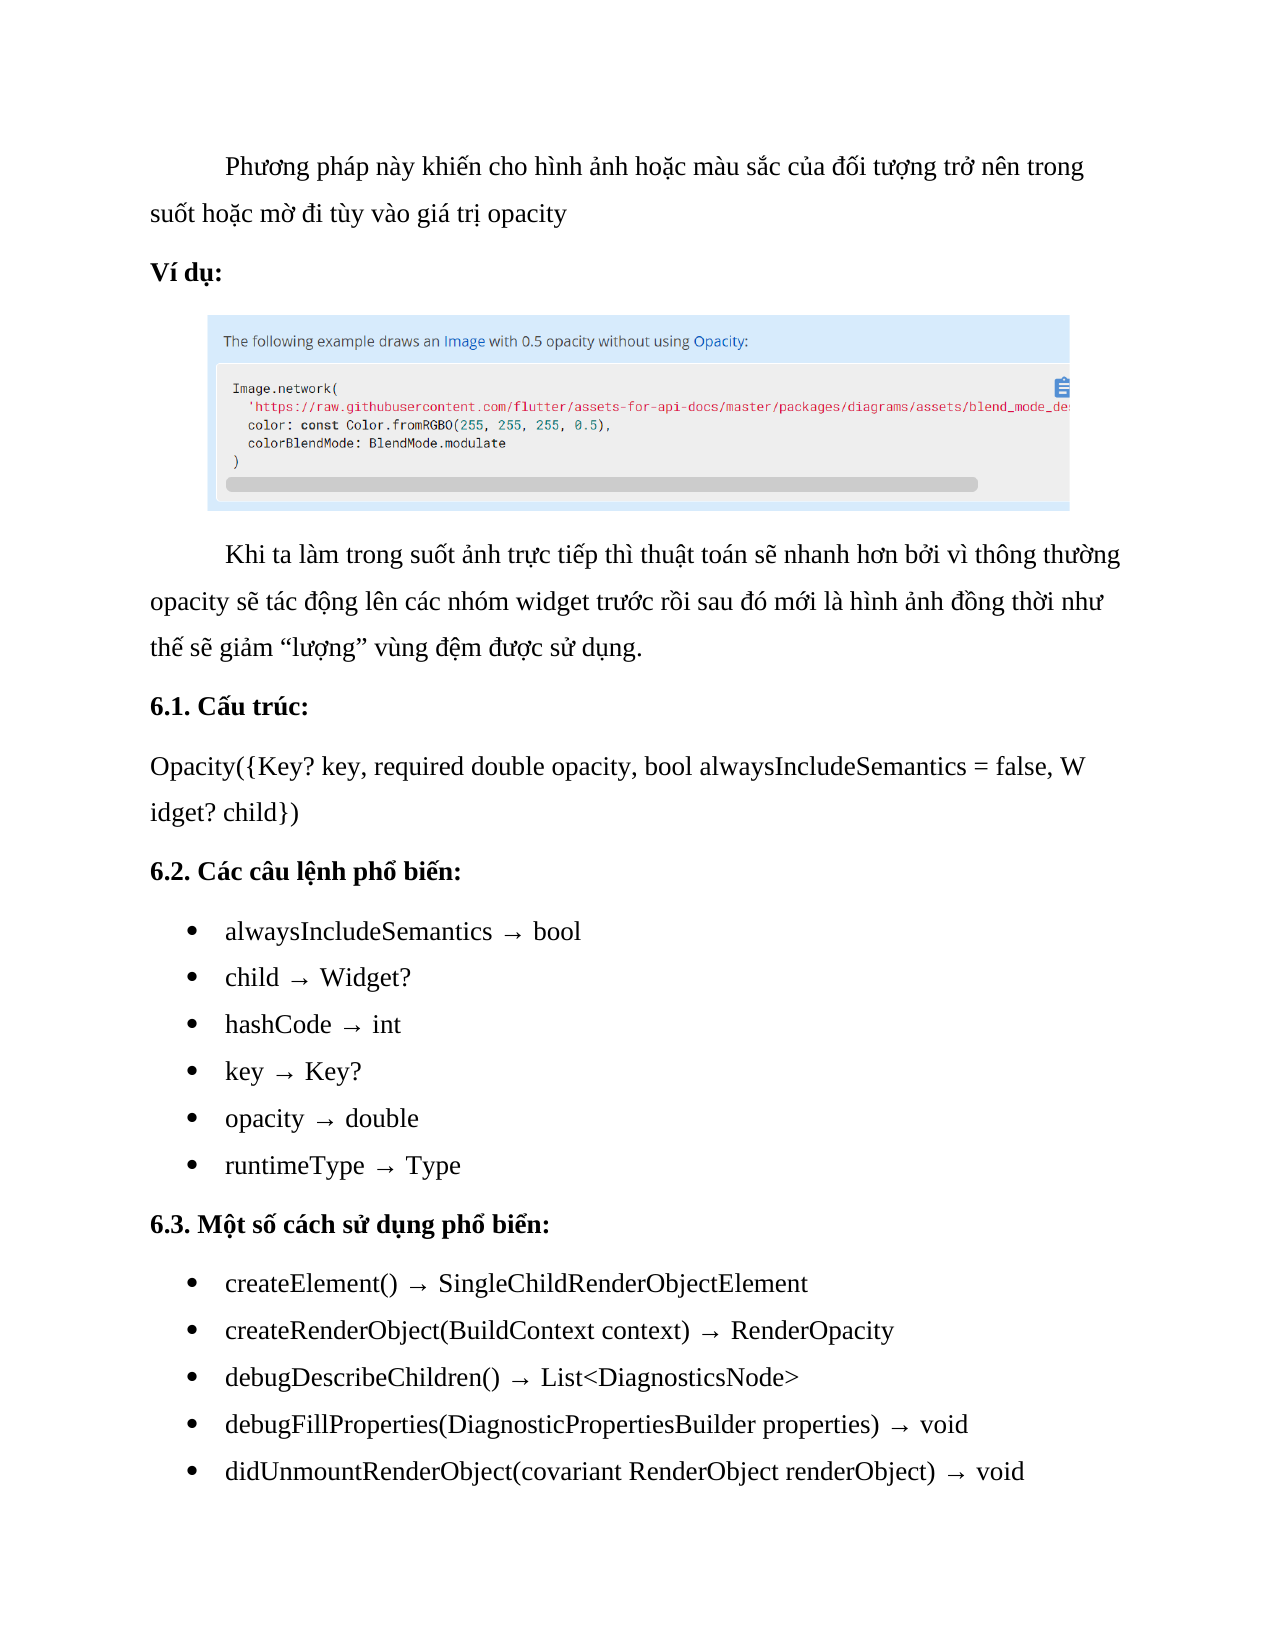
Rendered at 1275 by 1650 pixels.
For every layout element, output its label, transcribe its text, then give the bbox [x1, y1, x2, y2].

list debugDescribeChildren() → List<DiagnosticsNode> [187, 1361, 1125, 1393]
text 6.1. Cấu trúc: [150, 691, 1125, 722]
picture [205, 315, 1070, 512]
list createElement() → SingleChildRenderObjectElement [187, 1268, 1125, 1299]
list runtimeType → Type [187, 1149, 1125, 1180]
text Phương pháp này khiến cho hình ảnh hoặc màu sắc của đối tượng trở nên trong suốt hoặc mờ đi tùy vào giá trị opacity [150, 150, 1125, 228]
list key → Key? [187, 1055, 1125, 1087]
list hashCode → int [187, 1008, 1125, 1040]
text Ví dụ: [150, 256, 1125, 287]
list debugFillProperties(DiagnosticPropertiesBuilder properties) → void [187, 1408, 1125, 1439]
text Opacity({Key? key, required double opacity, bool alwaysIncludeSemantics = false, W idget? child}) [150, 750, 1125, 827]
list alwaysIncludeSemantics → bool [187, 915, 1125, 946]
list child → Widget? [187, 962, 1125, 993]
list didUnmountRenderObject(covariant RenderObject renderObject) → void [187, 1455, 1125, 1486]
list opacity → double [187, 1102, 1125, 1133]
text Khi ta làm trong suốt ảnh trực tiếp thì thuật toán sẽ nhanh hơn bởi vì thông thường opacity sẽ tác động lên các nhóm widget trước rồi sau đó mới là hình ảnh đồng thời như thế sẽ giảm “lượng” vùng đệm được sử dụng. [150, 538, 1125, 662]
text 6.2. Các câu lệnh phổ biến: [150, 856, 1125, 887]
text 6.3. Một số cách sử dụng phổ biển: [150, 1208, 1125, 1239]
list createRenderObject(BuildContext context) → RenderOpacity [187, 1314, 1125, 1346]
